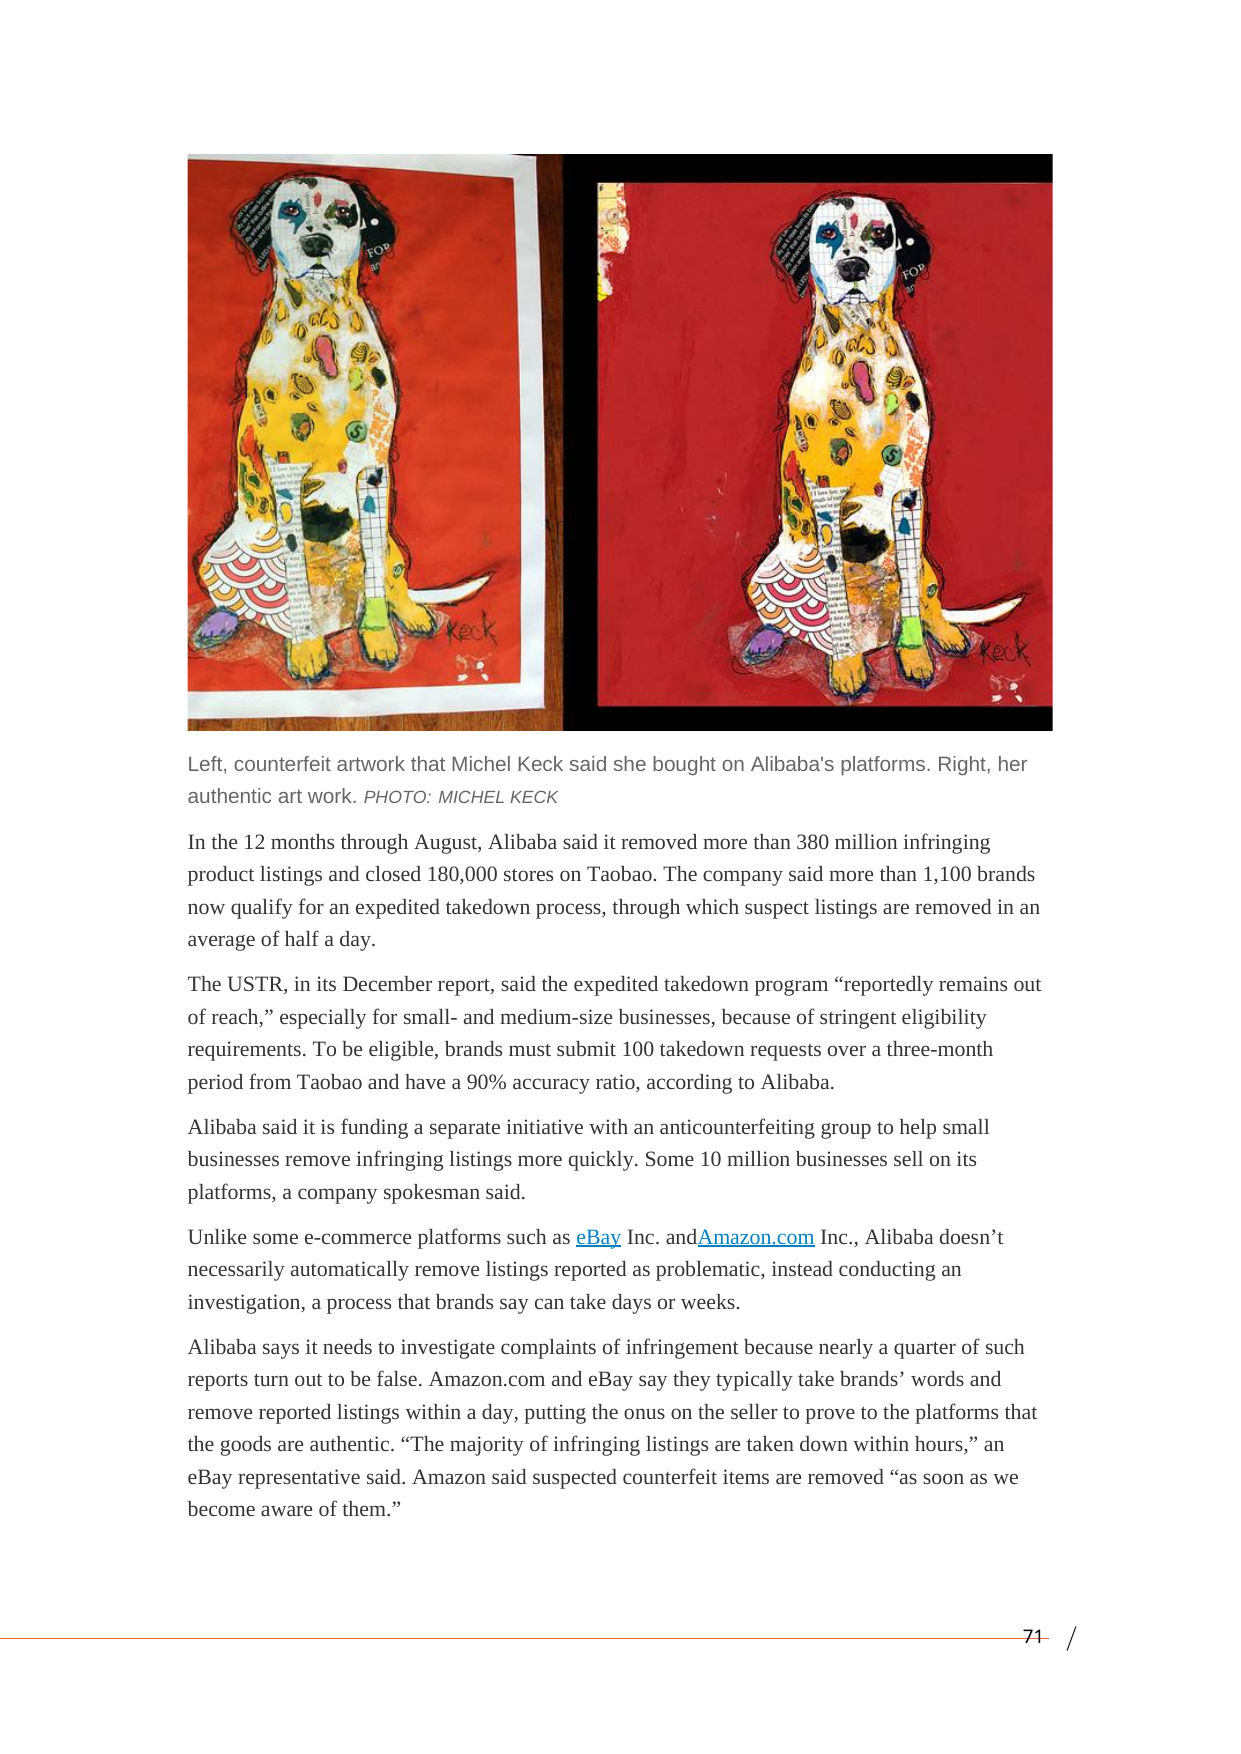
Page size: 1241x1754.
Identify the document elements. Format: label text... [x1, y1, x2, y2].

text Alibaba said it is funding a separate initiative with an anticounterfeiting group to help small businesses remove infringing listings more quickly. Some 10 million businesses sell on its platforms, a company spokesman said. [187, 1110, 1053, 1207]
text Unlike some e-commerce platforms such as eBay Inc. andAmazon.com Inc., Alibaba doesn’t necessarily automatically remove listings reported as problematic, instead conducting an investigation, a process that brands say can take days or weeks. [187, 1220, 1053, 1317]
picture [187, 154, 1053, 731]
text In the 12 months through August, Alibaba said it removed more than 380 million infringing product listings and closed 180,000 stores on Taobao. The company said more than 1,100 brands now qualify for an expedited takedown process, through which suspect listings are removed in an average of half a day. [187, 825, 1053, 955]
text Alibaba says it needs to investigate complaints of infringement because nearly a quarter of such reports turn out to be false. Amazon.com and eBay say they typically take brands’ words and remove reported listings within a day, putting the onus on the seller to prove to the platforms that the goods are authentic. “The majority of infringing listings are taken down within hours,” an eBay representative said. Amazon said suspected counterfeit items are removed “as soon as we become aware of them.” [187, 1330, 1053, 1525]
text Left, counterfeit artwork that Michel Keck said she bought on Alibaba's platforms. Right, her authentic art work. PHOTO: MICHEL KECK [187, 747, 1053, 812]
text The USTR, in its December report, said the expedited takedown program “reportedly remains out of reach,” especially for small- and medium-size businesses, because of stringent eligibility requirements. To be eligible, brands must submit 100 takedown requests over a three-month period from Taobao and have a 90% accuracy ratio, according to Alibaba. [187, 967, 1053, 1097]
